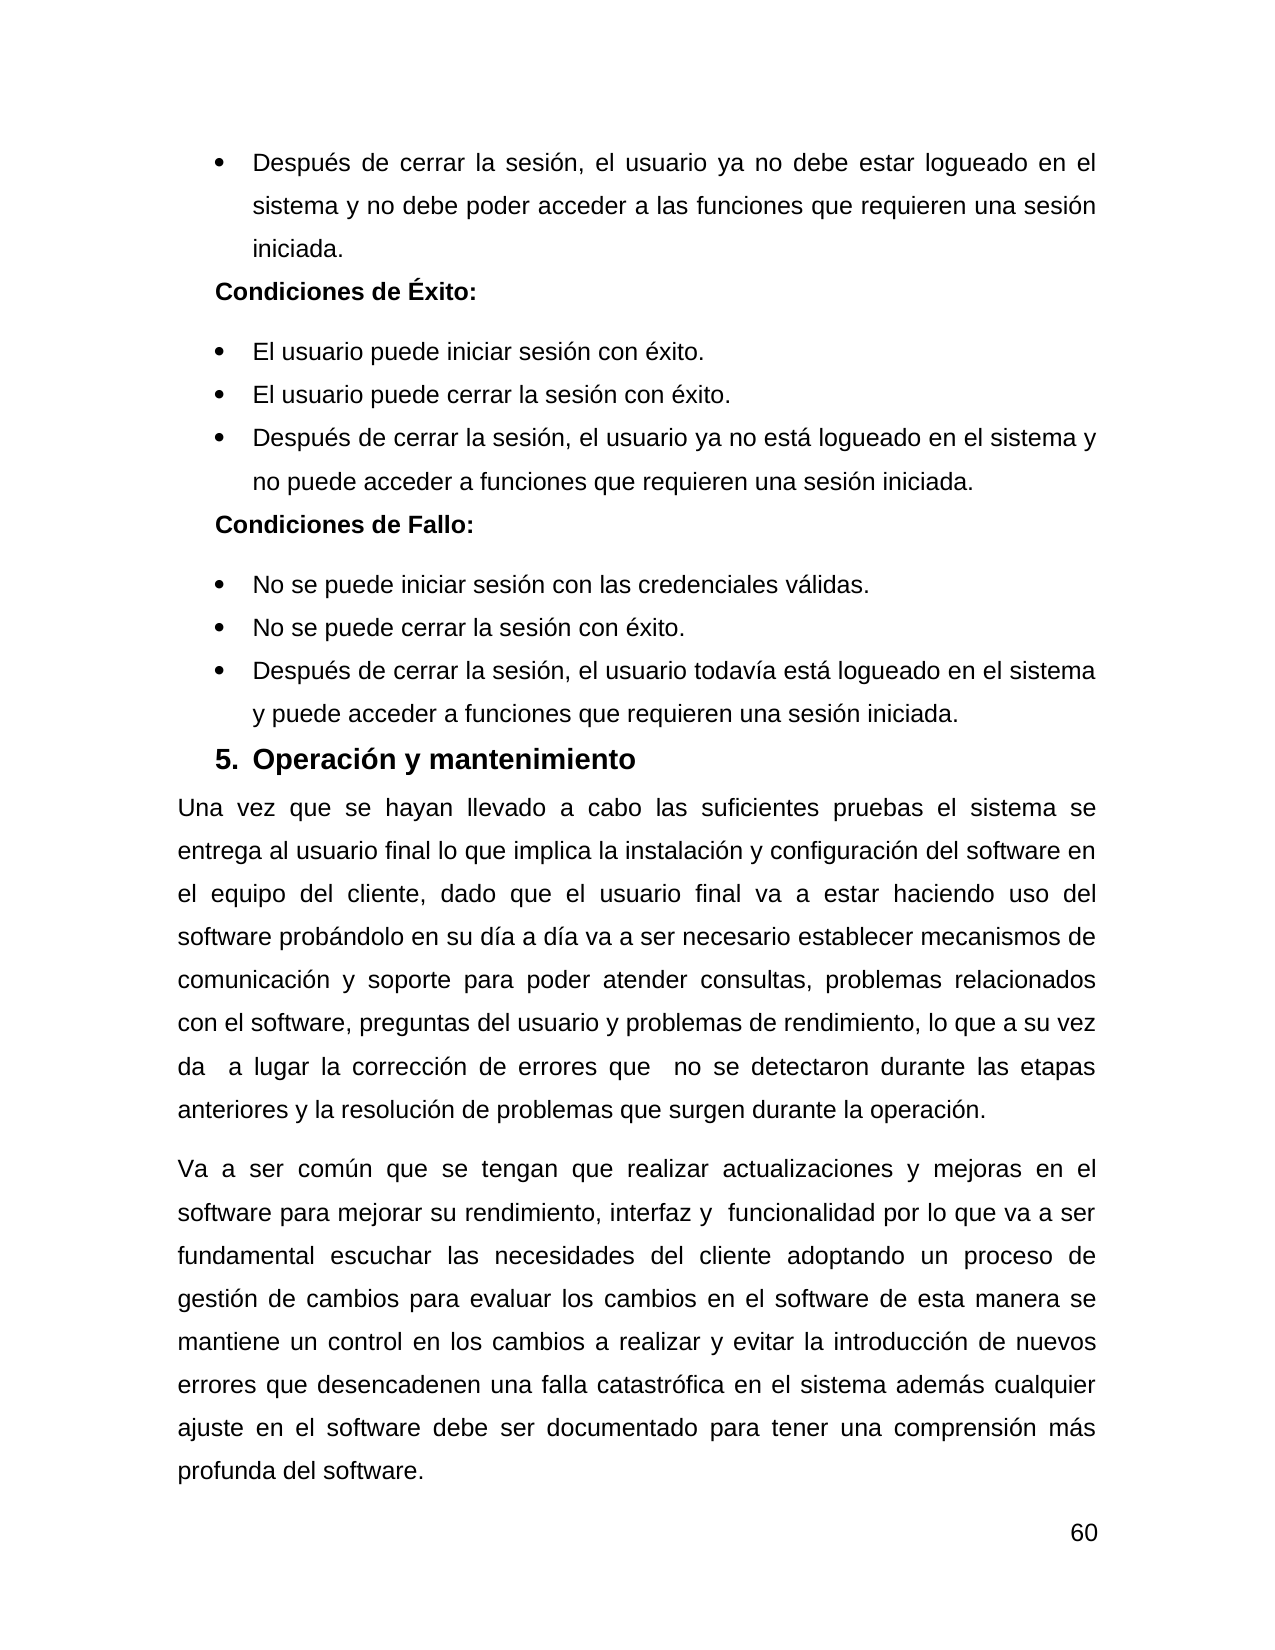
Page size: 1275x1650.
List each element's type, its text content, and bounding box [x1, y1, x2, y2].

list Después de cerrar la sesión, el usuario ya no debe estar logueado en el sistema y no debe poder acceder a las funciones que requieren una sesión iniciada. [215, 148, 1098, 263]
text Condiciones de Fallo: [215, 510, 1098, 538]
list Después de cerrar la sesión, el usuario todavía está logueado en el sistema y puede acceder a funciones que requieren una sesión iniciada. [215, 656, 1098, 728]
list No se puede iniciar sesión con las credenciales válidas. [215, 569, 1098, 598]
list Después de cerrar la sesión, el usuario ya no está logueado en el sistema y no puede acceder a funciones que requieren una sesión iniciada. [215, 423, 1098, 495]
list El usuario puede iniciar sesión con éxito. [215, 337, 1098, 366]
list No se puede cerrar la sesión con éxito. [215, 613, 1098, 642]
text Una vez que se hayan llevado a cabo las suficientes pruebas el sistema se entrega al usuario final lo que implica la instalación y configuración del software en el equipo del cliente, dado que el usuario final va a estar haciendo uso del software probándolo en su día a día va a ser necesario establecer mecanismos de comunicación y soporte para poder atender consultas, problemas relacionados con el software, preguntas del usuario y problemas de rendimiento, lo que a su vez da a lugar la corrección de errores que no se detectaron durante las etapas anteriores y la resolución de problemas que surgen durante la operación. [177, 793, 1098, 1123]
text Va a ser común que se tengan que realizar actualizaciones y mejoras en el software para mejorar su rendimiento, interfaz y funcionalidad por lo que va a ser fundamental escuchar las necesidades del cliente adoptando un proceso de gestión de cambios para evaluar los cambios en el software de esta manera se mantiene un control en los cambios a realizar y evitar la introducción de nuevos errores que desencadenen una falla catastrófica en el sistema además cualquier ajuste en el software debe ser documentado para tener una comprensión más profunda del software. [177, 1154, 1098, 1485]
text Condiciones de Éxito: [215, 277, 1098, 306]
list El usuario puede cerrar la sesión con éxito. [215, 380, 1098, 409]
list Operación y mantenimiento [215, 742, 1098, 776]
